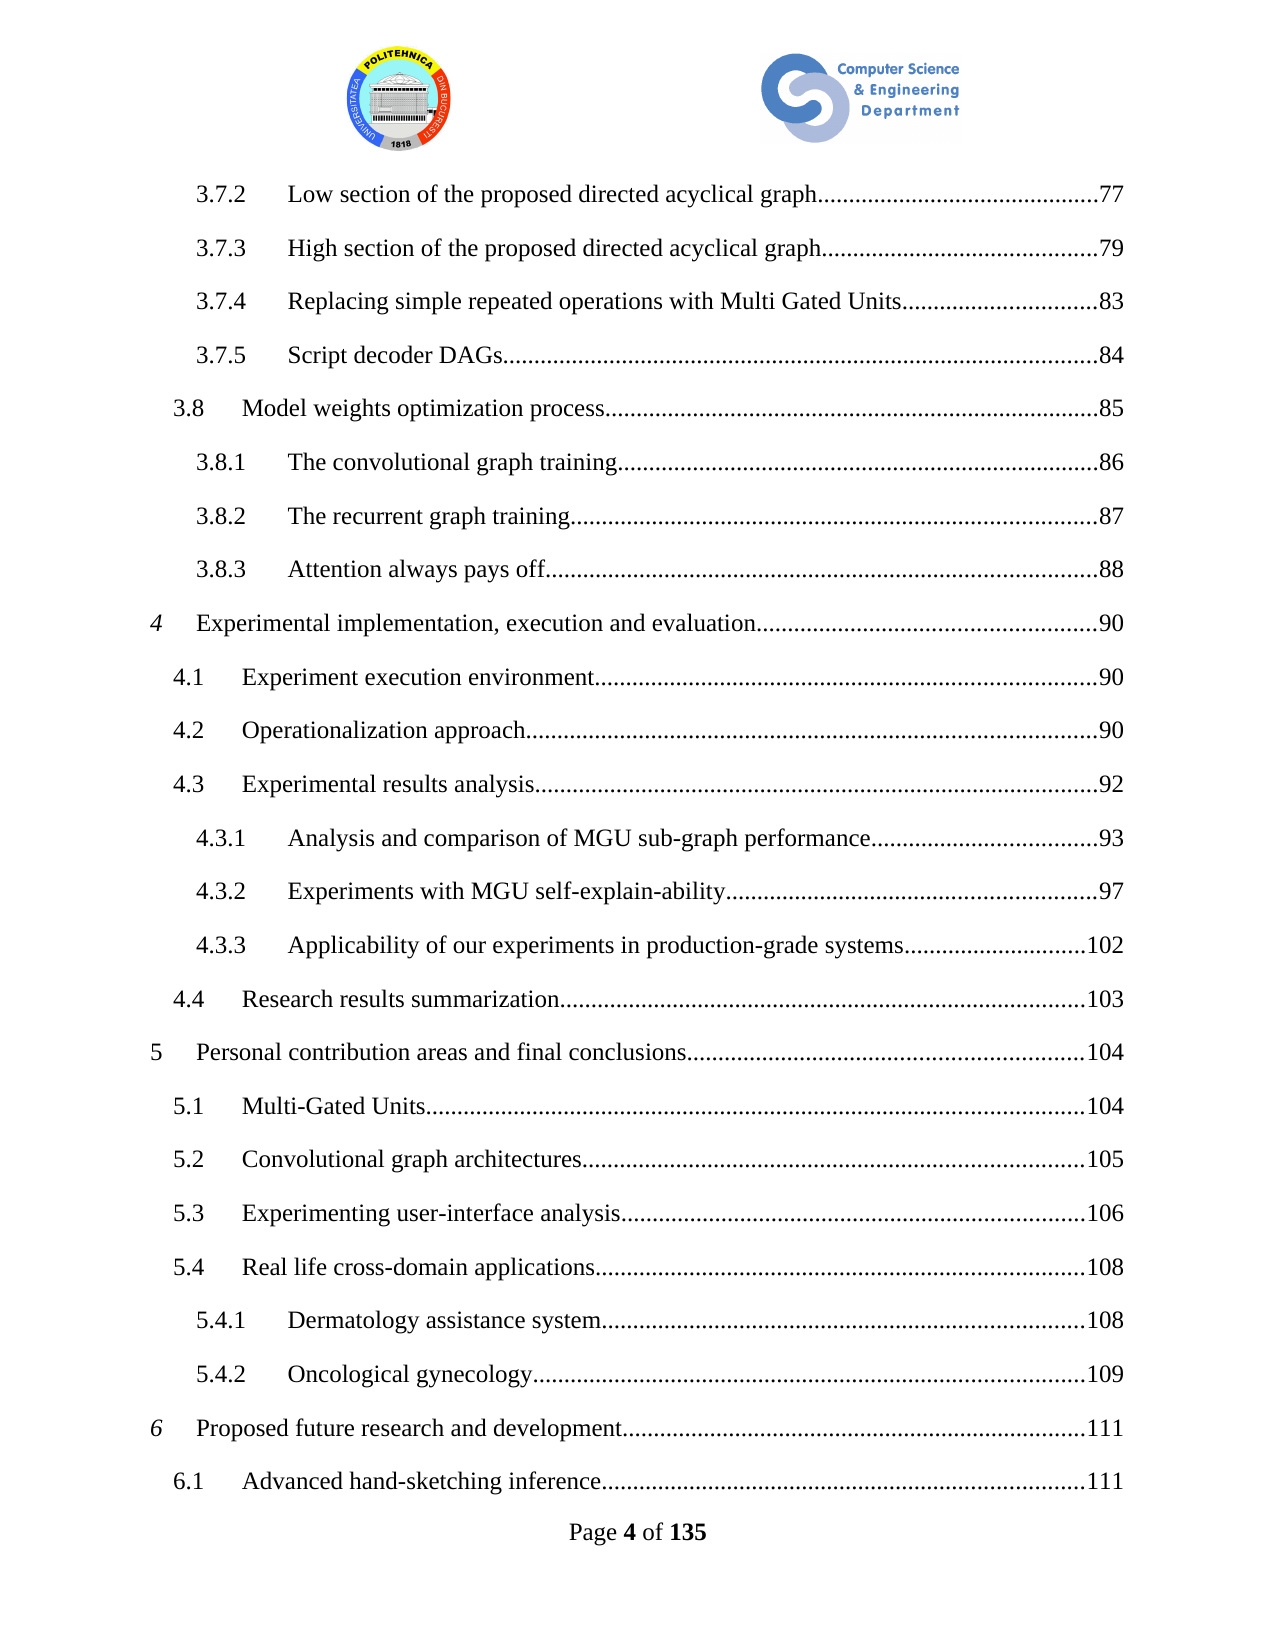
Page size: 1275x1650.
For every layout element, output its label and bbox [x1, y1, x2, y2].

picture [760, 53, 963, 144]
picture [346, 46, 451, 151]
